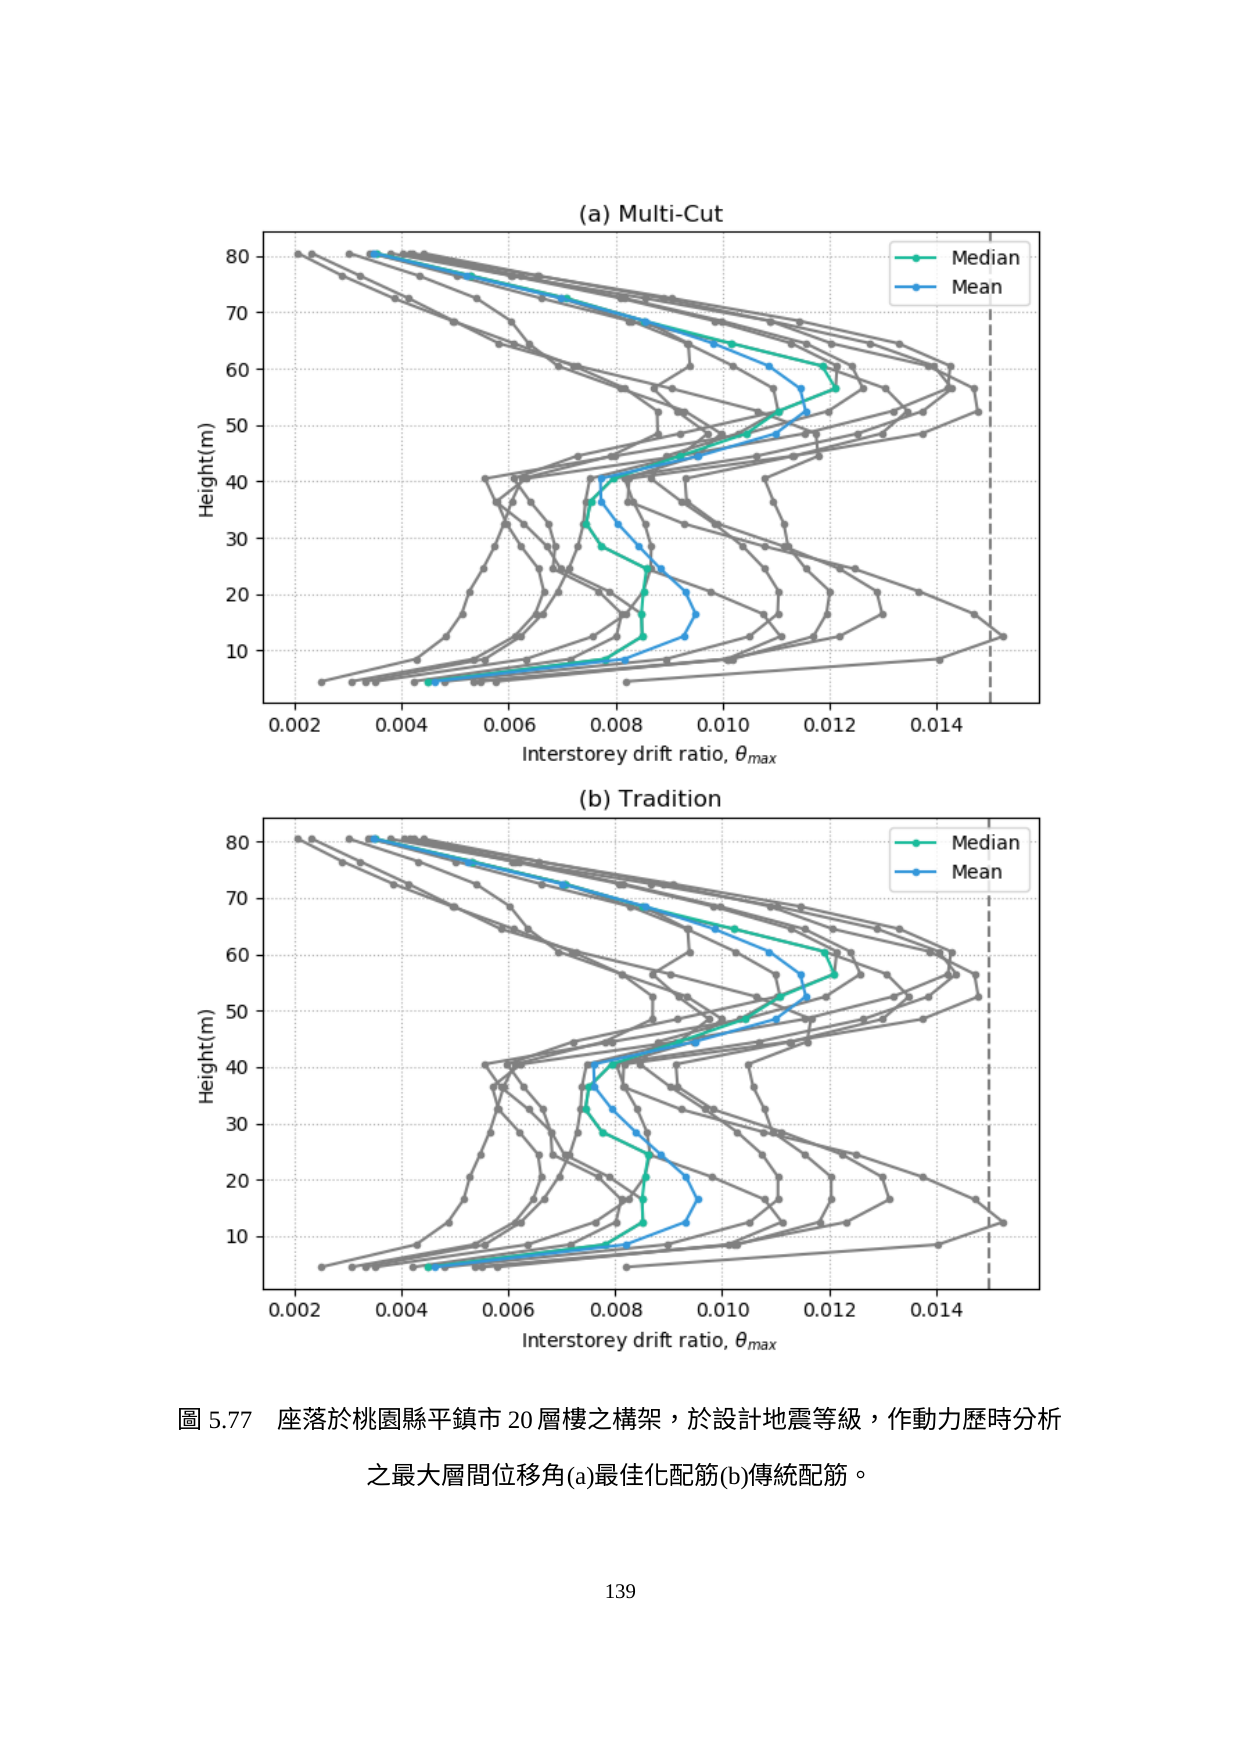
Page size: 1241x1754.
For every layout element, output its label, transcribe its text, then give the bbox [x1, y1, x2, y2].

picture [177, 184, 1063, 1375]
